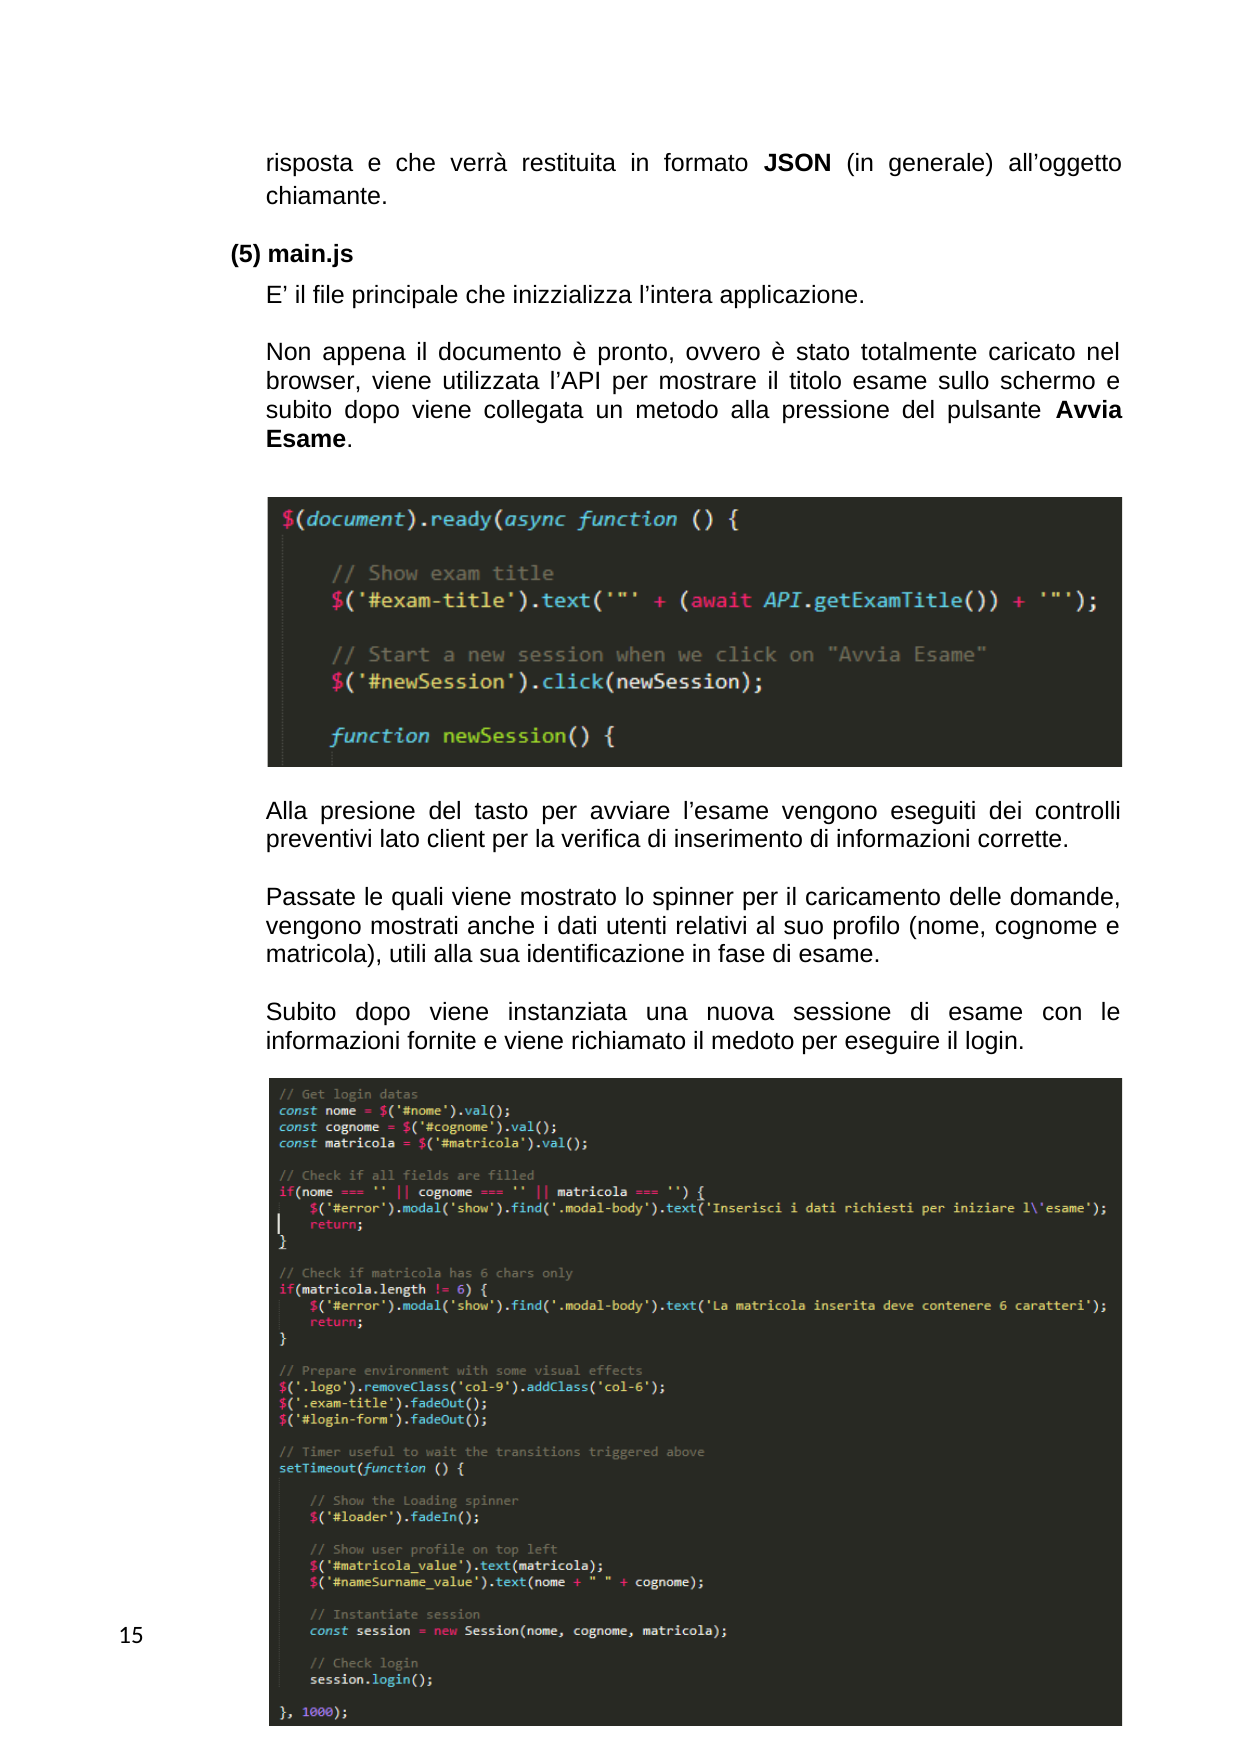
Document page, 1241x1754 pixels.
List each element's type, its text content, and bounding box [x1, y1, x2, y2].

text E’ il file principale che inizzializza l’intera applicazione. [266, 280, 1122, 309]
text Non appena il documento è pronto, ovvero è stato totalmente caricato nel browser, viene utilizzata l’API per mostrare il titolo esame sullo schermo e subito dopo viene collegata un metodo alla pressione del pulsante Avvia Esame. [266, 337, 1122, 452]
text Subito dopo viene instanziata una nuova sessione di esame con le informazioni fornite e viene richiamato il medoto per eseguire il login. [266, 997, 1122, 1054]
text main.js [230, 239, 1122, 267]
picture [267, 497, 1123, 767]
text Passate le quali viene mostrato lo spinner per il caricamento delle domande, vengono mostrati anche i dati utenti relativi al suo profilo (nome, cognome e matricola), utili alla sua identificazione in fase di esame. [266, 882, 1122, 968]
picture [269, 1078, 1123, 1726]
text Alla presione del tasto per avviare l’esame vengono eseguiti dei controlli preventivi lato client per la verifica di inserimento di informazioni corrette. [266, 796, 1122, 853]
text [266, 148, 1122, 209]
